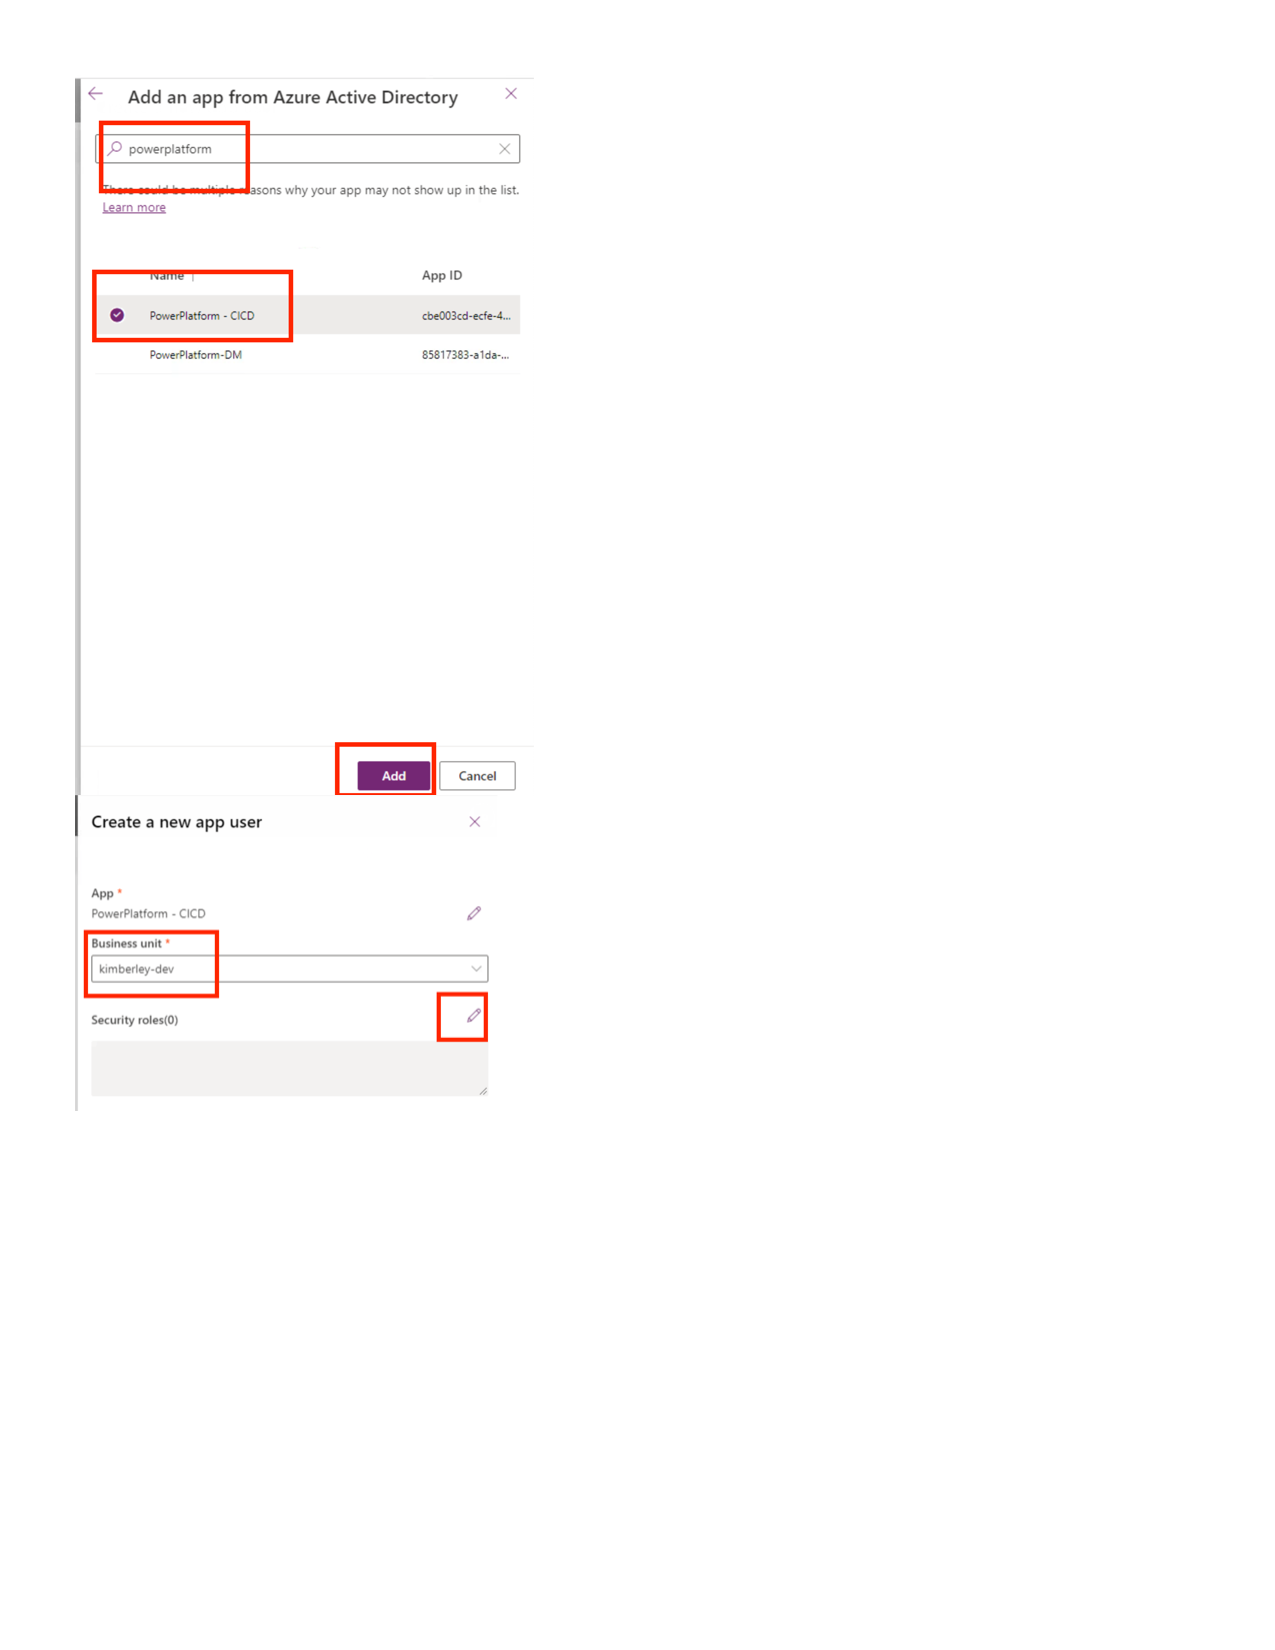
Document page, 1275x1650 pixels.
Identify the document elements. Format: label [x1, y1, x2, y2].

picture [75, 75, 534, 1111]
